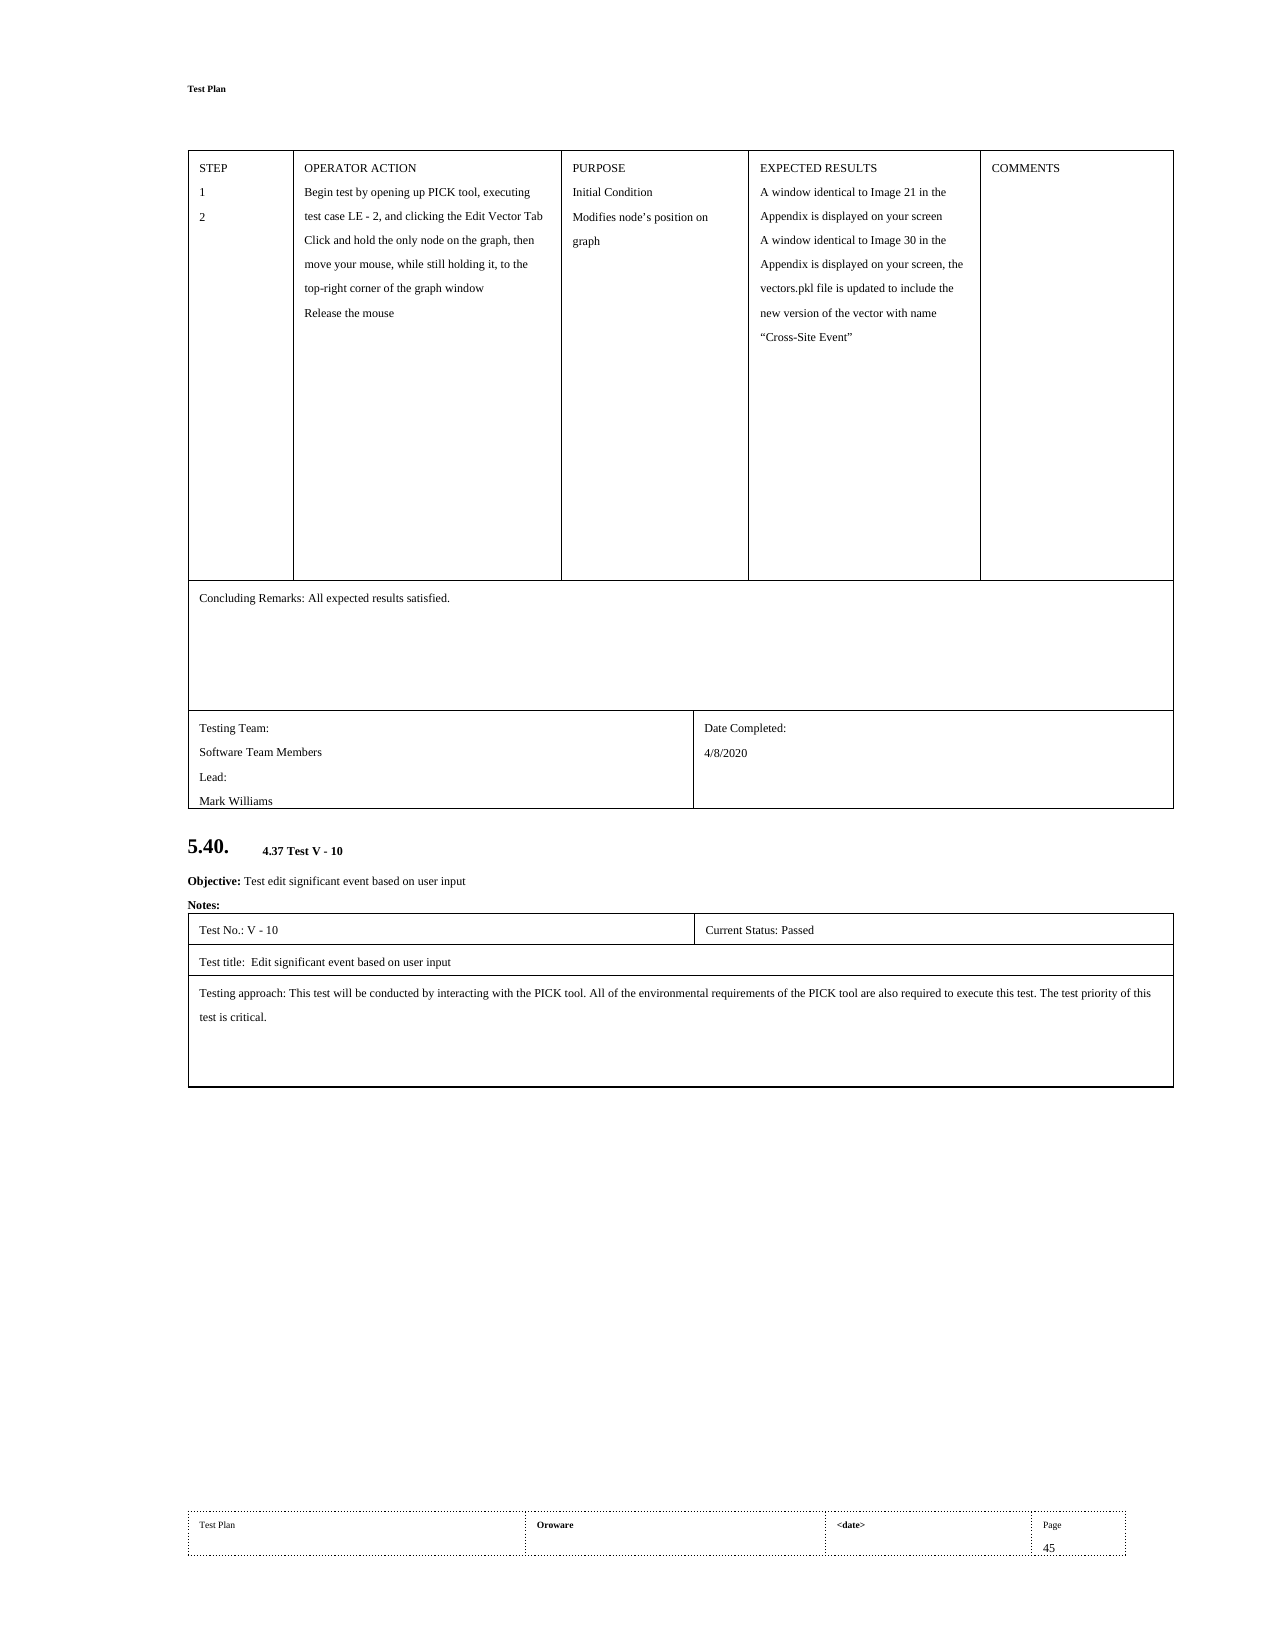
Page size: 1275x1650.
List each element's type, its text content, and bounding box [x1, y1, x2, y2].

table_cell Testing Team: Software Team Members Lead: Mark Williams [189, 711, 693, 808]
table_cell PURPOSE Initial Condition Modifies node’s position on graph [562, 151, 748, 580]
table_cell OPERATOR ACTION Begin test by opening up PICK tool, executing test case LE - 2, and clicking the Edit Vector Tab Click and hold the only node on the graph, then move your mouse, while still holding it, to the top-right corner of the graph window Release the mouse [294, 151, 561, 580]
table_cell EXPECTED RESULTS A window identical to Image 21 in the Appendix is displayed on your screen A window identical to Image 30 in the Appendix is displayed on your screen, the vectors.pkl file is updated to include the new version of the vector with name “Cross-Site Event” [749, 151, 980, 580]
text Objective: Test edit significant event based on user input [187, 864, 1125, 888]
table_cell Testing approach: This test will be conducted by interacting with the PICK tool. All of the environmental requirements of the PICK tool are also required to execute this test. The test priority of this test is critical. [189, 976, 1173, 1086]
text Notes: [187, 888, 1125, 912]
table_cell Date Completed: 4/8/2020 [694, 711, 1173, 808]
table_header Test No.: V - 10 [189, 914, 694, 944]
subtitle 4.37 Test V - 10 [187, 834, 1125, 858]
table_cell STEP 1 2 [189, 151, 293, 580]
table_cell Test title: Edit significant event based on user input [189, 945, 1173, 975]
table_cell COMMENTS [981, 151, 1173, 580]
table_header Current Status: Passed [695, 914, 1173, 944]
table_cell Concluding Remarks: All expected results satisfied. [189, 581, 1173, 710]
